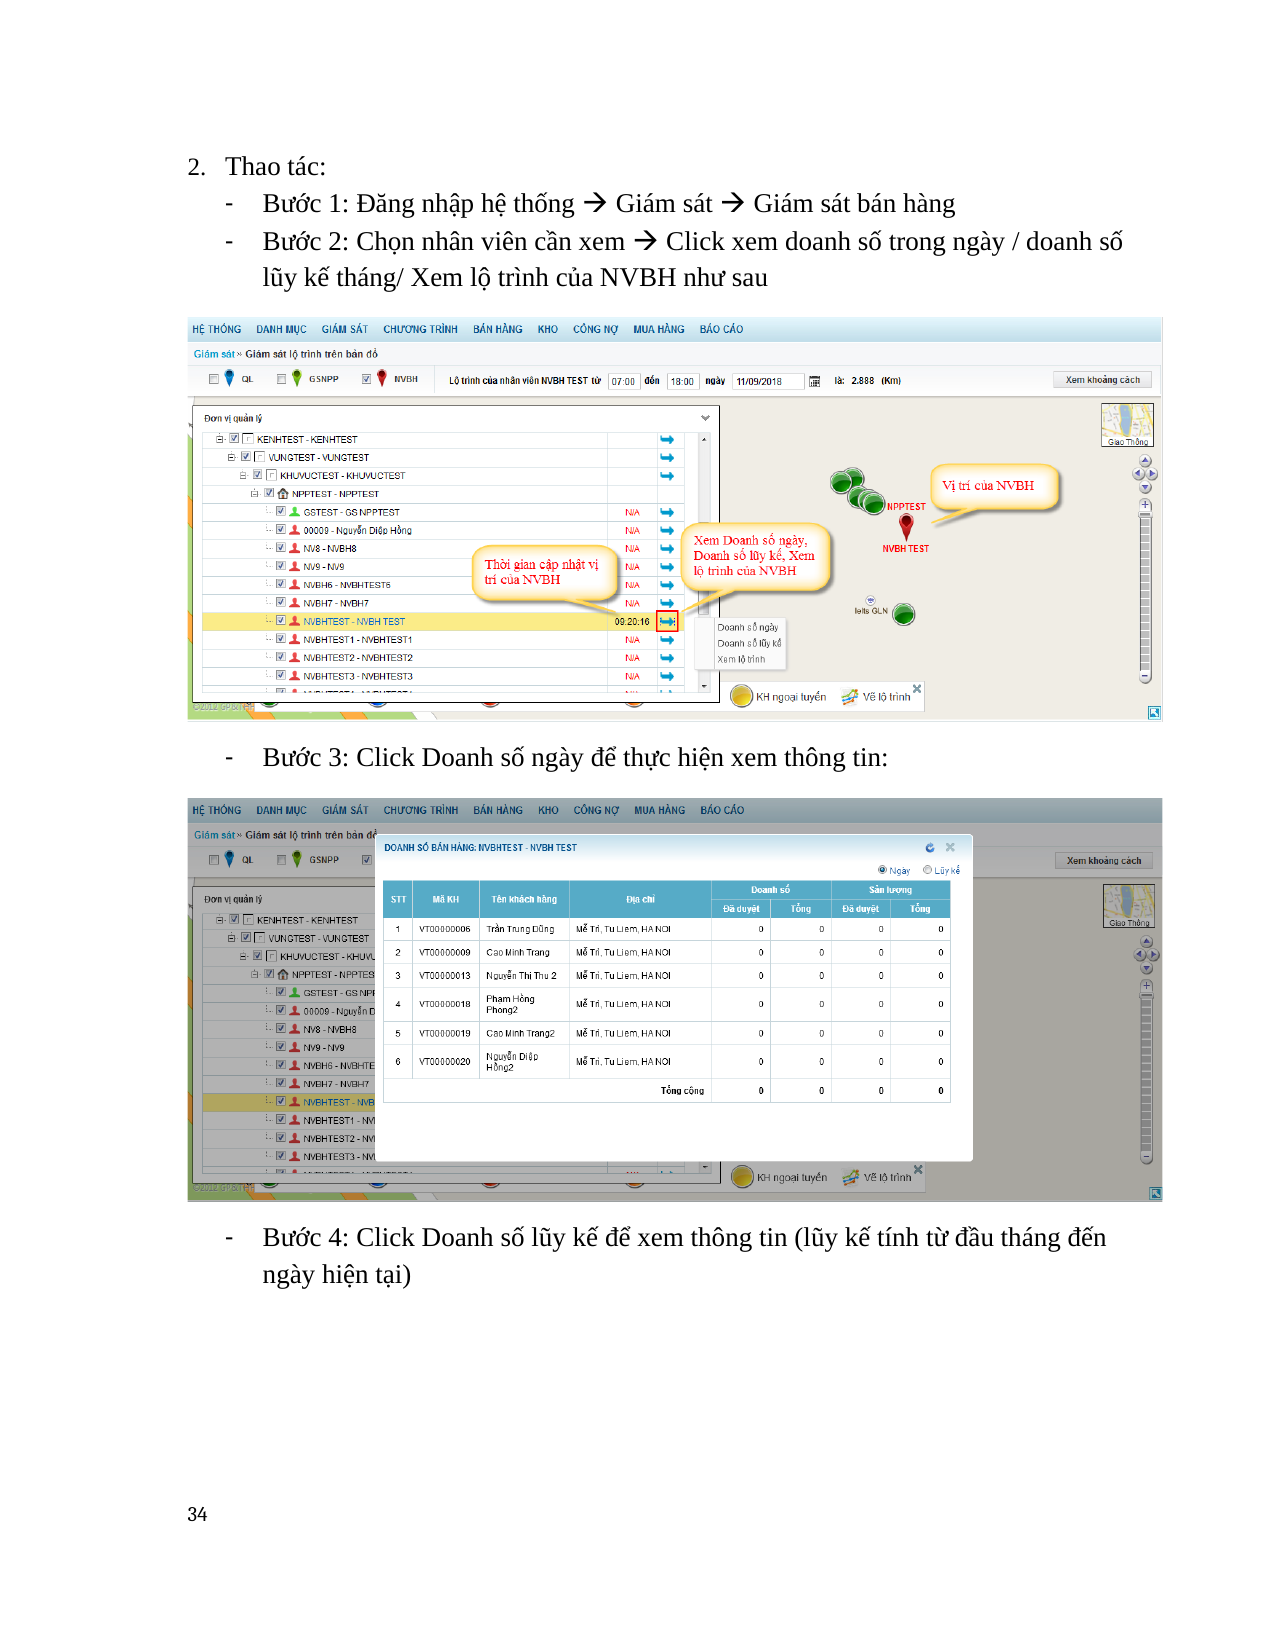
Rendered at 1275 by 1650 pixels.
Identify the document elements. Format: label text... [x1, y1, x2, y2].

list Bước 1: Đăng nhập hệ thống Giám sát Giám sát bán hàng [225, 186, 1125, 219]
list Bước 3: Click Doanh số ngày để thực hiện xem thông tin: [225, 740, 1125, 773]
list Bước 2: Chọn nhân viên cần xem Click xem doanh số trong ngày / doanh số lũy kế tháng/ Xem lộ trình của NVBH như sau [225, 224, 1125, 292]
list Bước 4: Click Doanh số lũy kế để xem thông tin (lũy kế tính từ đầu tháng đến ngày hiện tại) [225, 1220, 1125, 1289]
picture [187, 798, 1163, 1202]
picture [187, 317, 1163, 722]
list Thao tác: [187, 150, 1125, 181]
